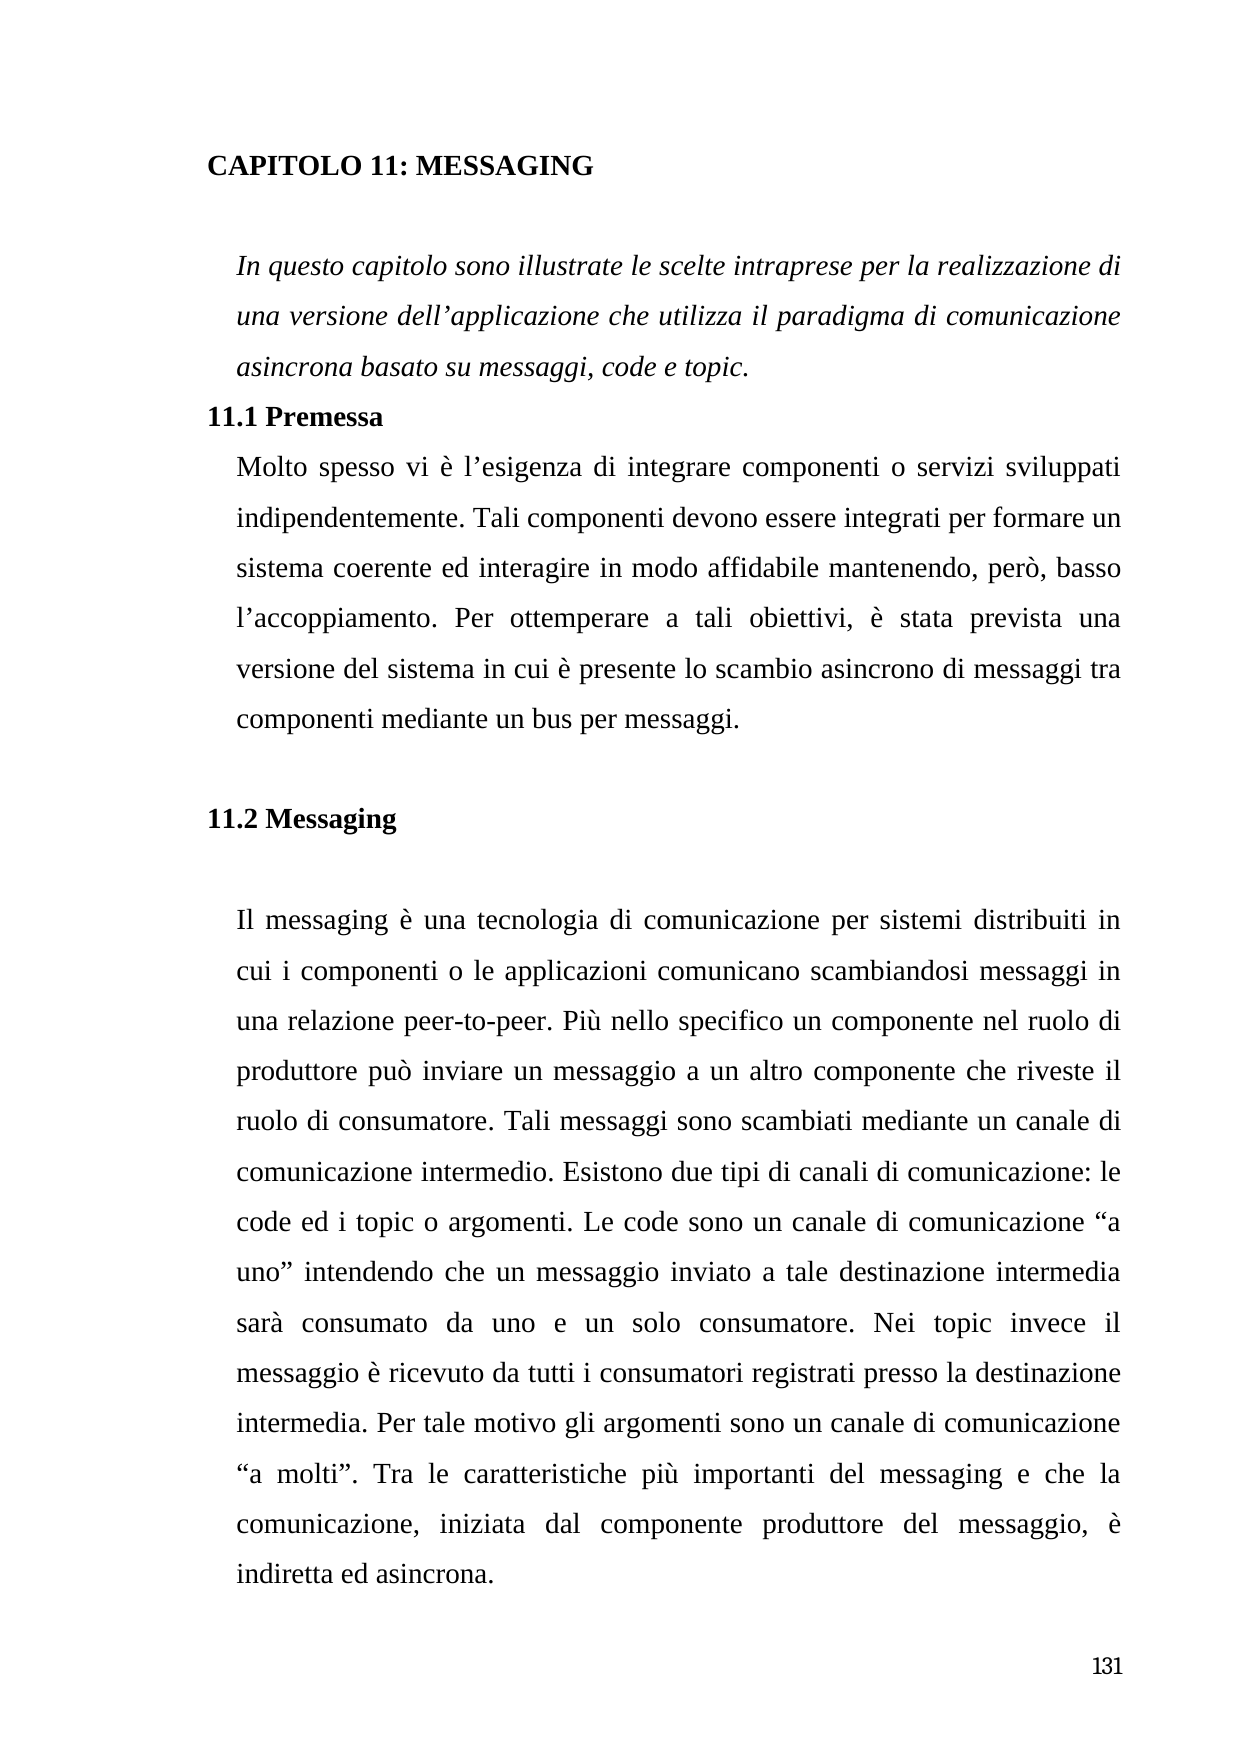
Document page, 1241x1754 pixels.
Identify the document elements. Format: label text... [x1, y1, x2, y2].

text 11.1 Premessa [177, 399, 1122, 433]
text Molto spesso vi è l’esigenza di integrare componenti o servizi sviluppati indipendentemente. Tali componenti devono essere integrati per formare un sistema coerente ed interagire in modo affidabile mantenendo, però, basso l’accoppiamento. Per ottemperare a tali obiettivi, è stata prevista una versione del sistema in cui è presente lo scambio asincrono di messaggi tra componenti mediante un bus per messaggi. [236, 449, 1122, 734]
text Il messaging è una tecnologia di comunicazione per sistemi distribuiti in cui i componenti o le applicazioni comunicano scambiandosi messaggi in una relazione peer-to-peer. Più nello specifico un componente nel ruolo di produttore può inviare un messaggio a un altro componente che riveste il ruolo di consumatore. Tali messaggi sono scambiati mediante un canale di comunicazione intermedio. Esistono due tipi di canali di comunicazione: le code ed i topic o argomenti. Le code sono un canale di comunicazione “a uno” intendendo che un messaggio inviato a tale destinazione intermedia sarà consumato da uno e un solo consumatore. Nei topic invece il messaggio è ricevuto da tutti i consumatori registrati presso la destinazione intermedia. Per tale motivo gli argomenti sono un canale di comunicazione “a molti”. Tra le caratteristiche più importanti del messaging e che la comunicazione, iniziata dal componente produttore del messaggio, è indiretta ed asincrona. [236, 902, 1122, 1590]
text 11.2 Messaging [207, 802, 1122, 835]
text CAPITOLO 11: MESSAGING [207, 148, 1122, 181]
text In questo capitolo sono illustrate le scelte intraprese per la realizzazione di una versione dell’applicazione che utilizza il paradigma di comunicazione asincrona basato su messaggi, code e topic. [236, 248, 1122, 382]
